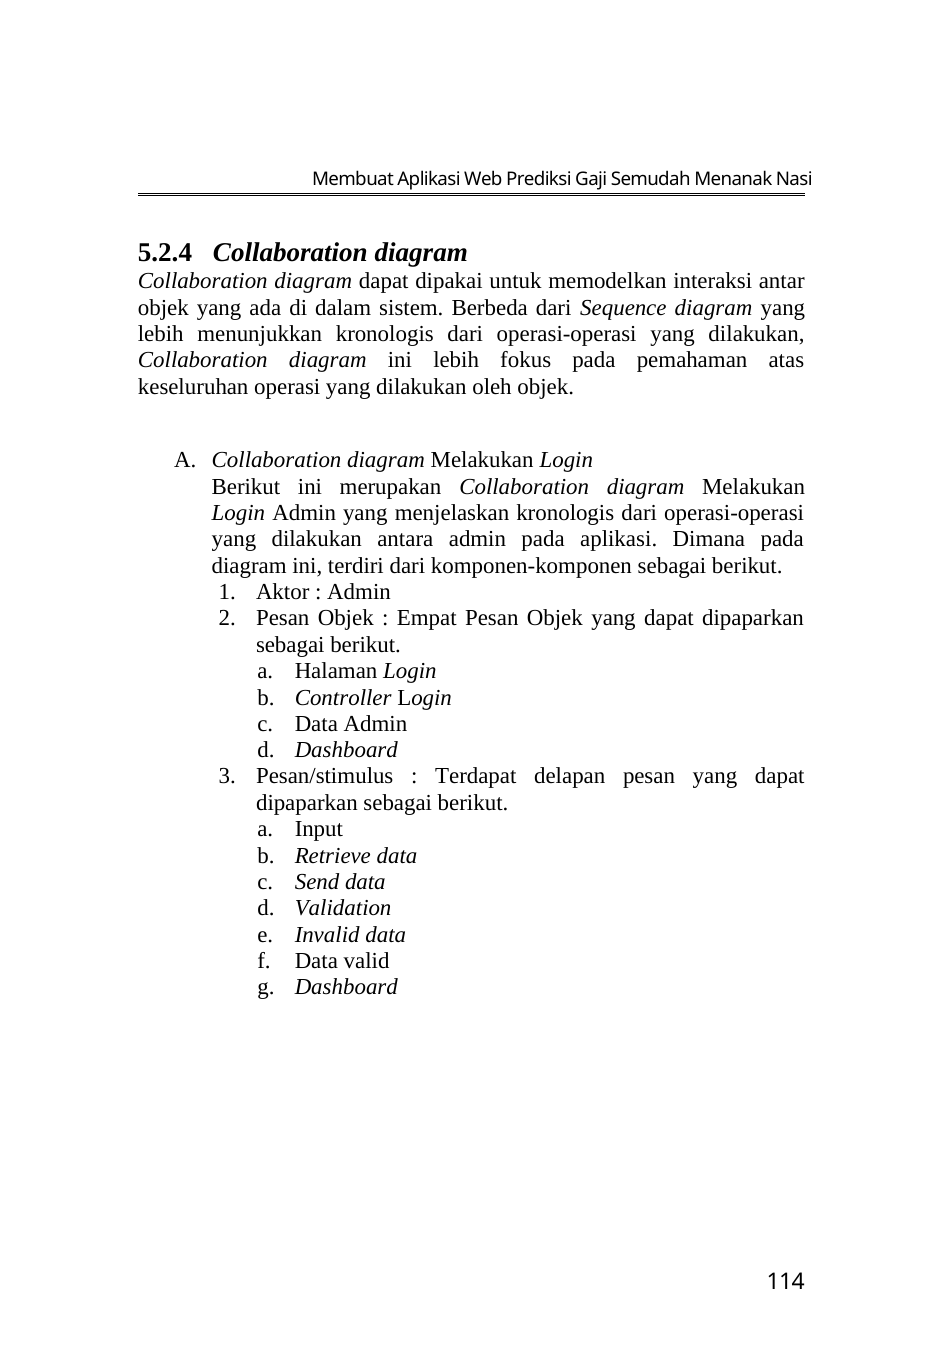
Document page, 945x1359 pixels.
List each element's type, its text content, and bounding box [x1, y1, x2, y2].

list Berikut ini merupakan Collaboration diagram Melakukan Login Admin yang menjelaskan kronologis dari operasi-operasi yang dilakukan antara admin pada aplikasi. Dimana pada diagram ini, terdiri dari komponen-komponen sebagai berikut. [211, 473, 805, 578]
list Retrieve data [257, 842, 805, 868]
list Pesan/stimulus : Terdapat delapan pesan yang dapat dipaparkan sebagai berikut. [218, 763, 805, 815]
list Collaboration diagram dapat dipakai untuk memodelkan interaksi antar objek yang ada di dalam sistem. Berbeda dari Sequence diagram yang lebih menunjukkan kronologis dari operasi-operasi yang dilakukan, Collaboration diagram ini lebih fokus pada pemahaman atas keseluruhan operasi yang dilakukan oleh objek. [138, 267, 805, 399]
list Collaboration diagram Melakukan Login [174, 446, 805, 473]
list Aktor : Admin [218, 578, 805, 604]
list Input [257, 815, 805, 842]
list Data valid [257, 947, 805, 973]
list Send data [257, 868, 805, 894]
list Validation [257, 894, 805, 921]
list Data Admin [257, 710, 805, 736]
list Invalid data [257, 921, 805, 947]
subtitle Collaboration diagram [138, 236, 805, 267]
list Halaman Login [257, 657, 805, 683]
list Dashboard [257, 736, 805, 763]
list Controller Login [257, 683, 805, 710]
list Pesan Objek : Empat Pesan Objek yang dapat dipaparkan sebagai berikut. [218, 604, 805, 657]
list Dashboard [257, 973, 805, 1000]
